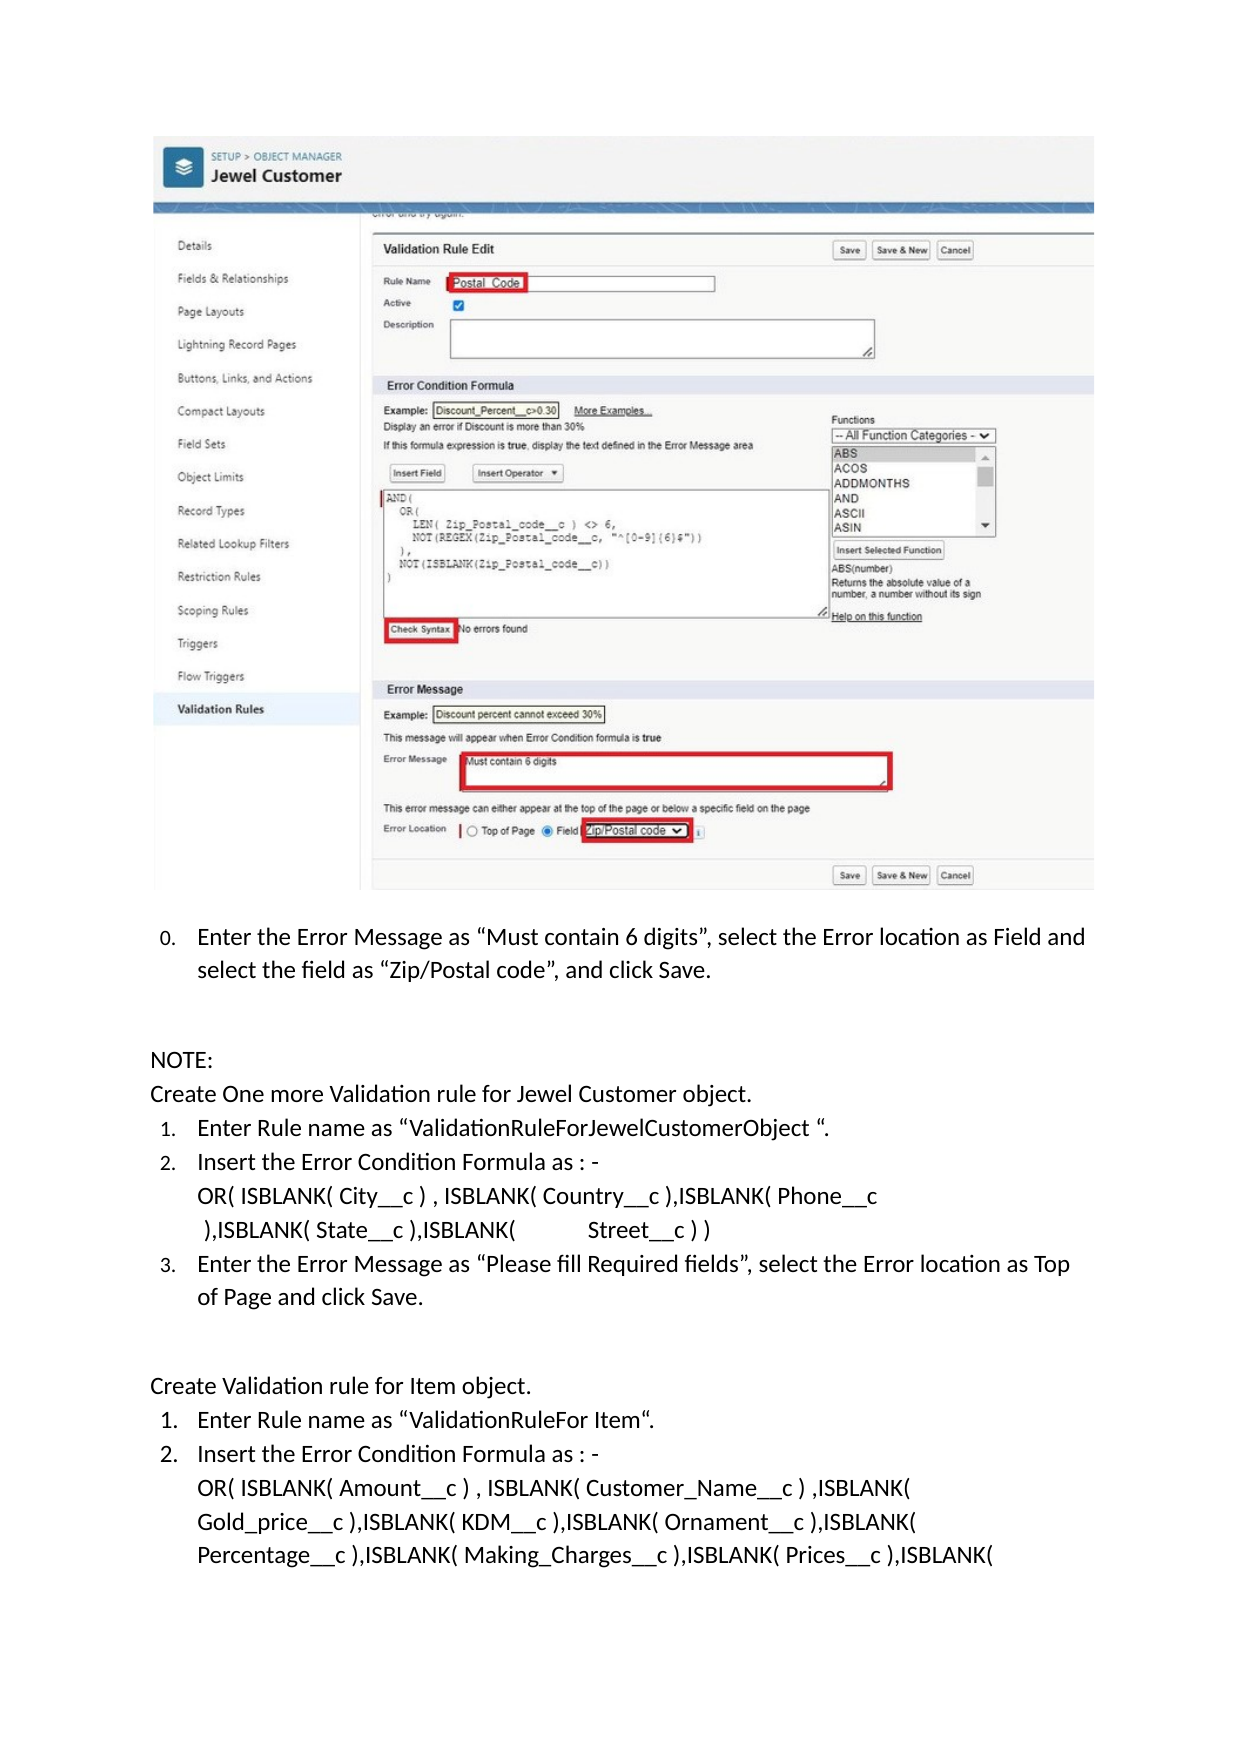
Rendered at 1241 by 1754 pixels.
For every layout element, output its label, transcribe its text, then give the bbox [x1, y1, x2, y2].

list Enter the Error Message as “Must contain 6 digits”, select the Error location as Field and select the field as “Zip/Postal code”, and click Save. [159, 921, 1097, 985]
list Enter Rule name as “ValidationRuleForJewelCustomerObject “. [159, 1112, 1097, 1143]
text Create Validation rule for Item object. [150, 1370, 1097, 1401]
text OR( ISBLANK( City__c ) , ISBLANK( Country__c ),ISBLANK( Phone__c [197, 1180, 1097, 1211]
text OR( ISBLANK( Amount__c ) , ISBLANK( Customer_Name__c ) ,ISBLANK( [197, 1472, 1097, 1502]
text ),ISBLANK( State__c ),ISBLANK( Street__c ) ) [150, 1214, 1131, 1244]
list Insert the Error Condition Formula as : - [159, 1146, 1097, 1177]
text Percentage__c ),ISBLANK( Making_Charges__c ),ISBLANK( Prices__c ),ISBLANK( [197, 1540, 1097, 1570]
list Insert the Error Condition Formula as : - [159, 1438, 1097, 1469]
picture [153, 136, 1095, 890]
text NOTE: [150, 1044, 1097, 1075]
text Gold_price__c ),ISBLANK( KDM__c ),ISBLANK( Ornament__c ),ISBLANK( [197, 1506, 1097, 1536]
list Enter the Error Message as “Please fill Required fields”, select the Error location as Top of Page and click Save. [159, 1248, 1097, 1312]
text Create One more Validation rule for Jewel Customer object. [150, 1078, 1097, 1109]
list Enter Rule name as “ValidationRuleFor Item“. [159, 1404, 1097, 1435]
